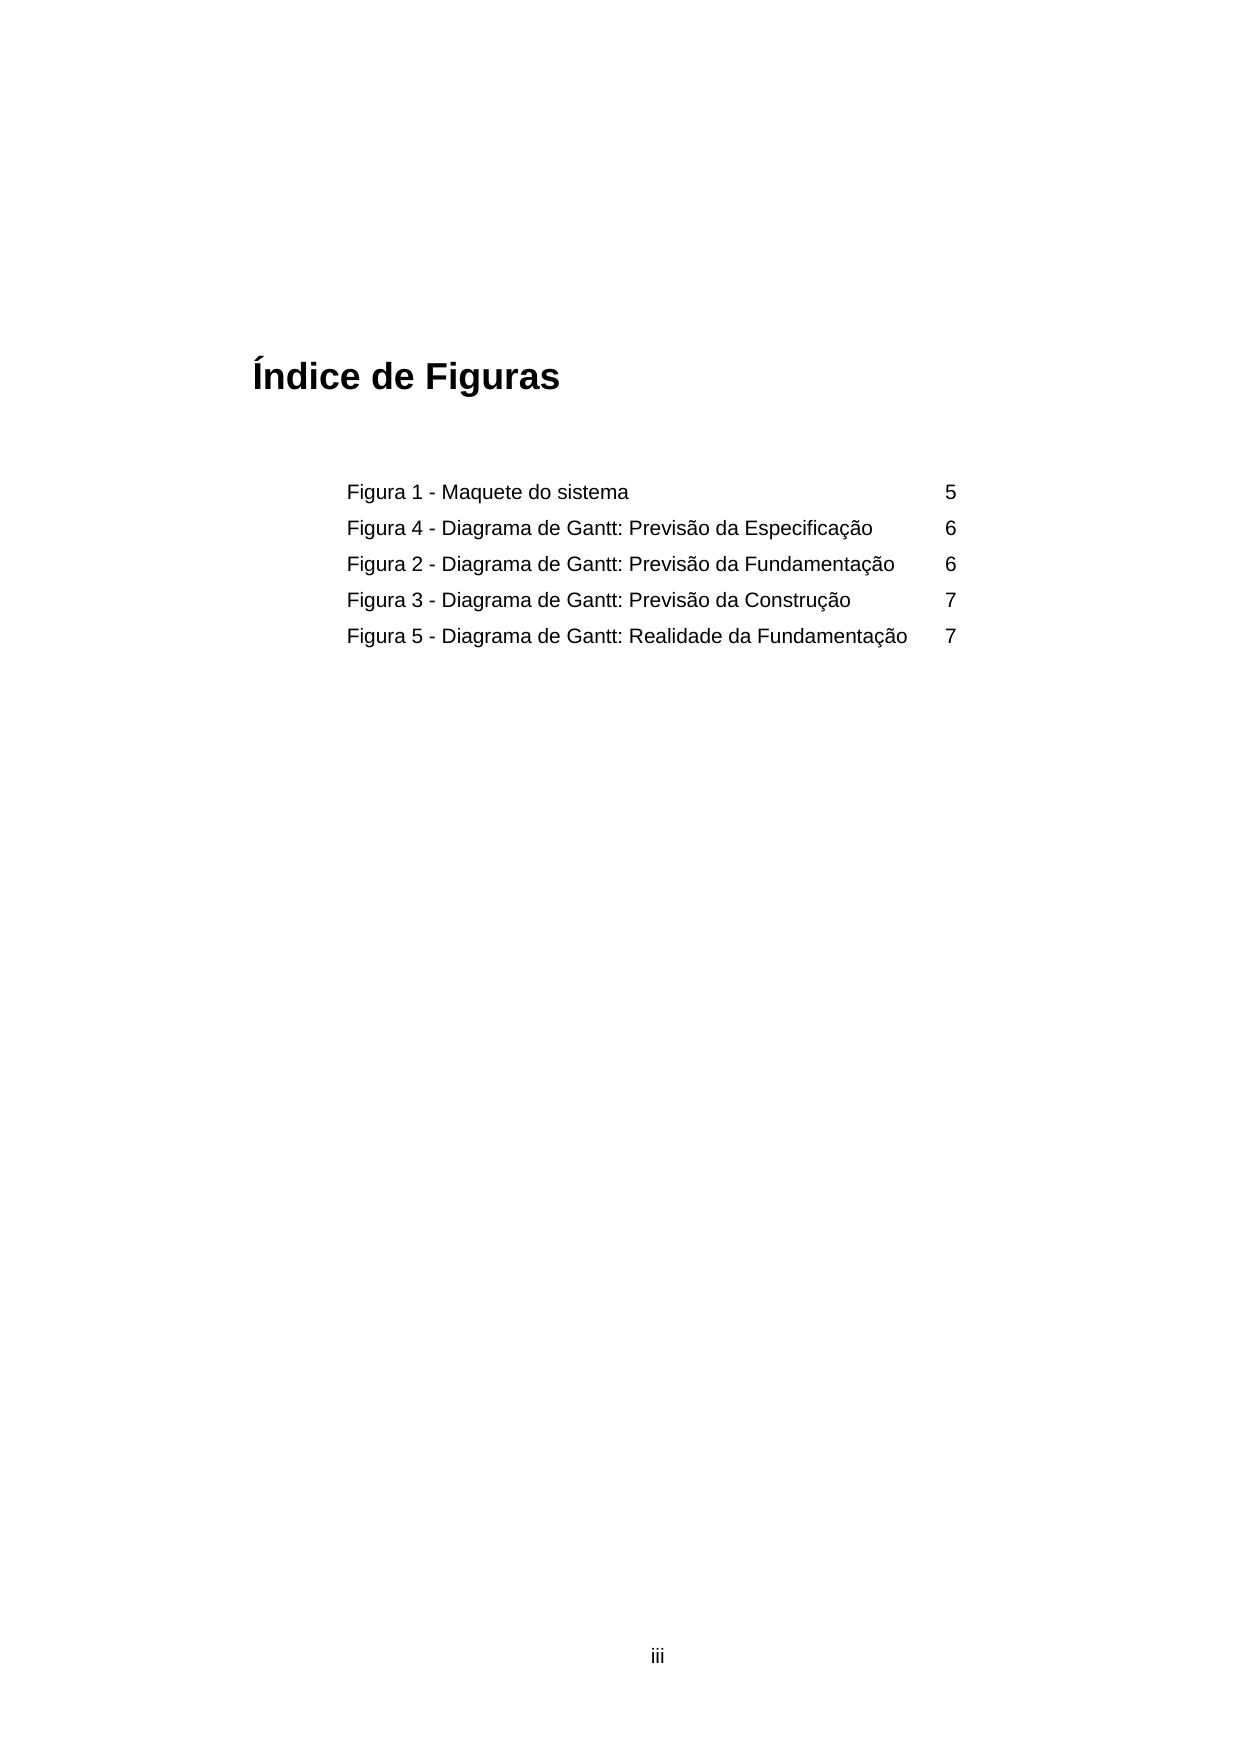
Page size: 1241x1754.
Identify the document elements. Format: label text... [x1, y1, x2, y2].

text Figura 4 - Diagrama de Gantt: Previsão da Especificação 6 [272, 516, 1063, 540]
subtitle Índice de Figuras [177, 354, 1063, 398]
text Figura 3 - Diagrama de Gantt: Previsão da Construção 7 [272, 588, 1063, 612]
text Figura 1 - Maquete do sistema 5 [272, 480, 1063, 504]
text Figura 2 - Diagrama de Gantt: Previsão da Fundamentação 6 [272, 552, 1063, 576]
text Figura 5 - Diagrama de Gantt: Realidade da Fundamentação 7 [272, 624, 1063, 648]
